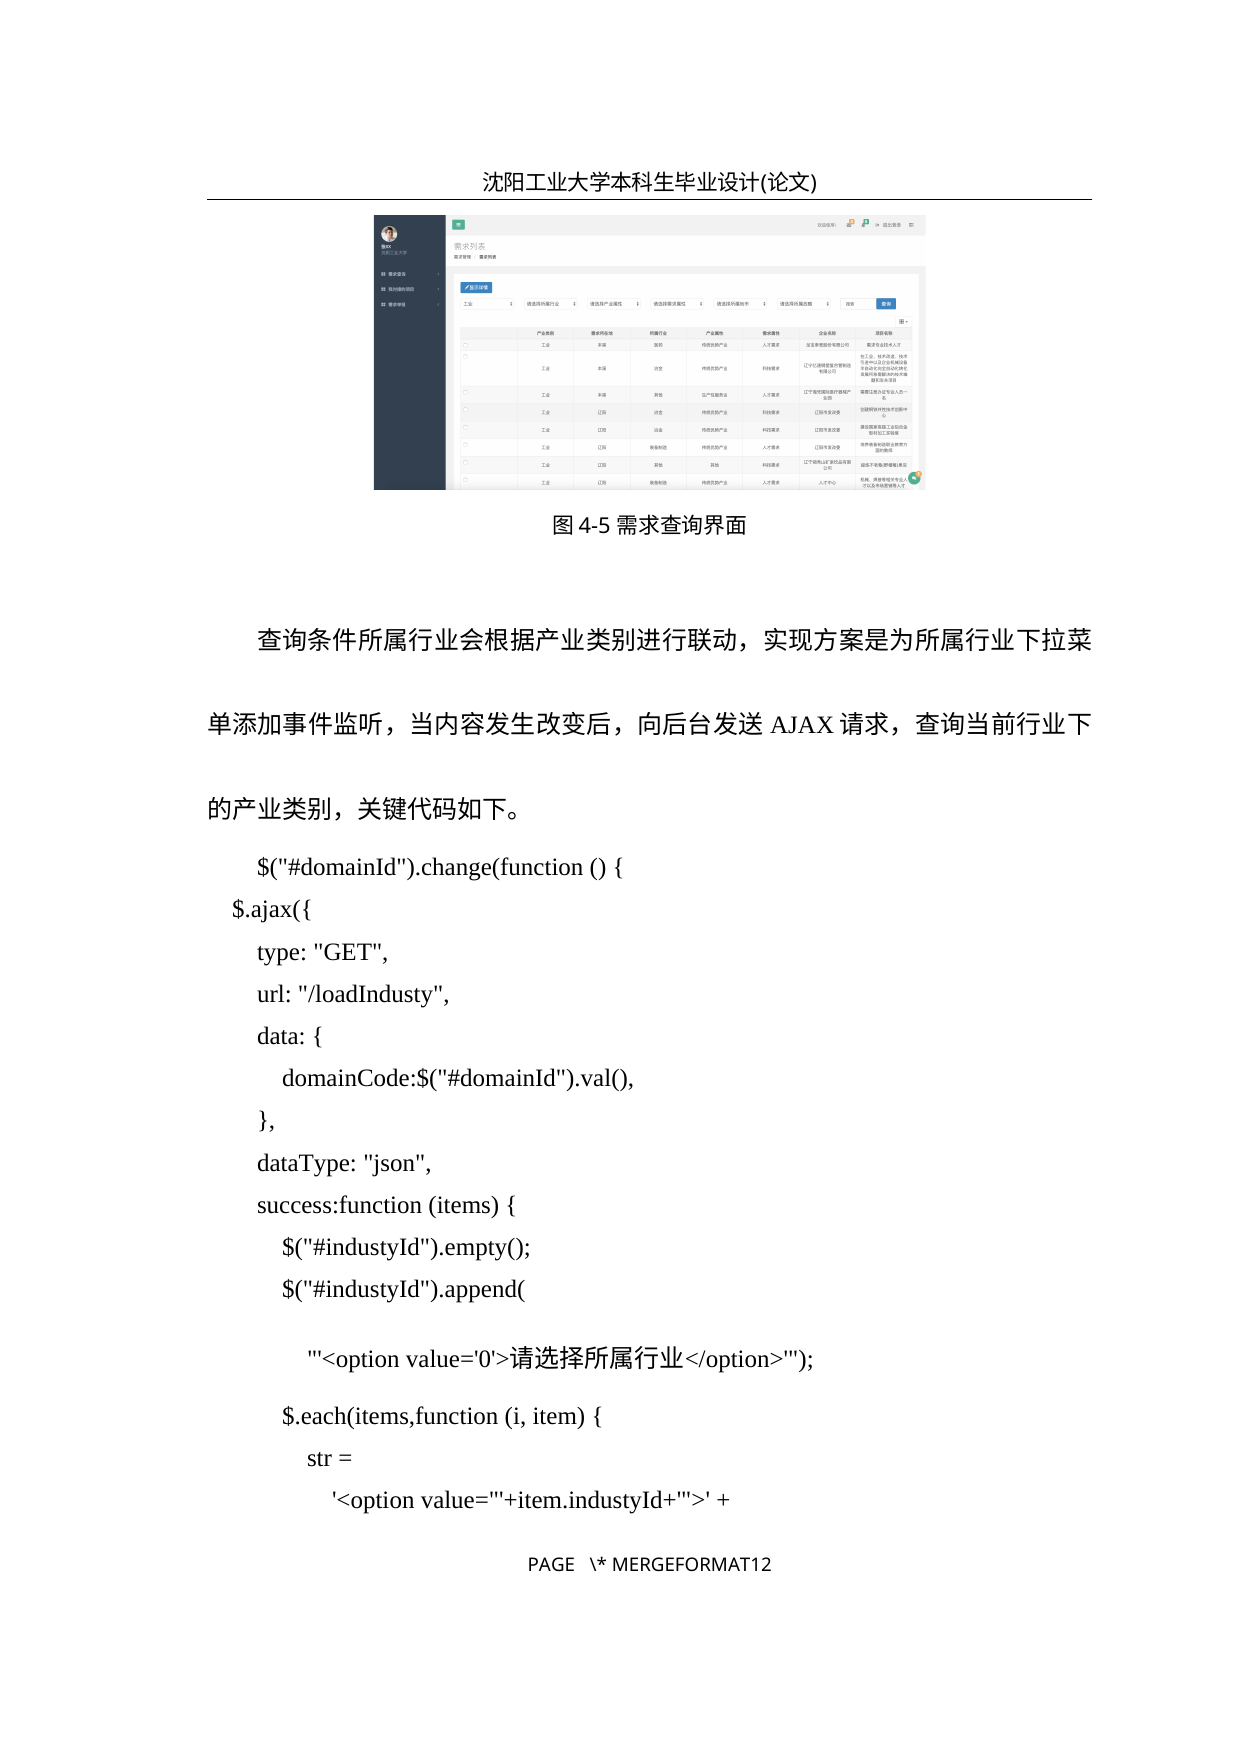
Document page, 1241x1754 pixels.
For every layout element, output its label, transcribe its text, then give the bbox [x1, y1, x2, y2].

picture [373, 215, 926, 490]
text 查询条件所属行业会根据产业类别进行联动，实现方案是为所属行业下拉菜单添加事件监听，当内容发生改变后，向后台发送AJAX请求，查询当前行业下的产业类别，关键代码如下。 [207, 606, 1092, 840]
text 图4-5 需求查询界面 [207, 508, 1092, 541]
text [207, 851, 1092, 1516]
